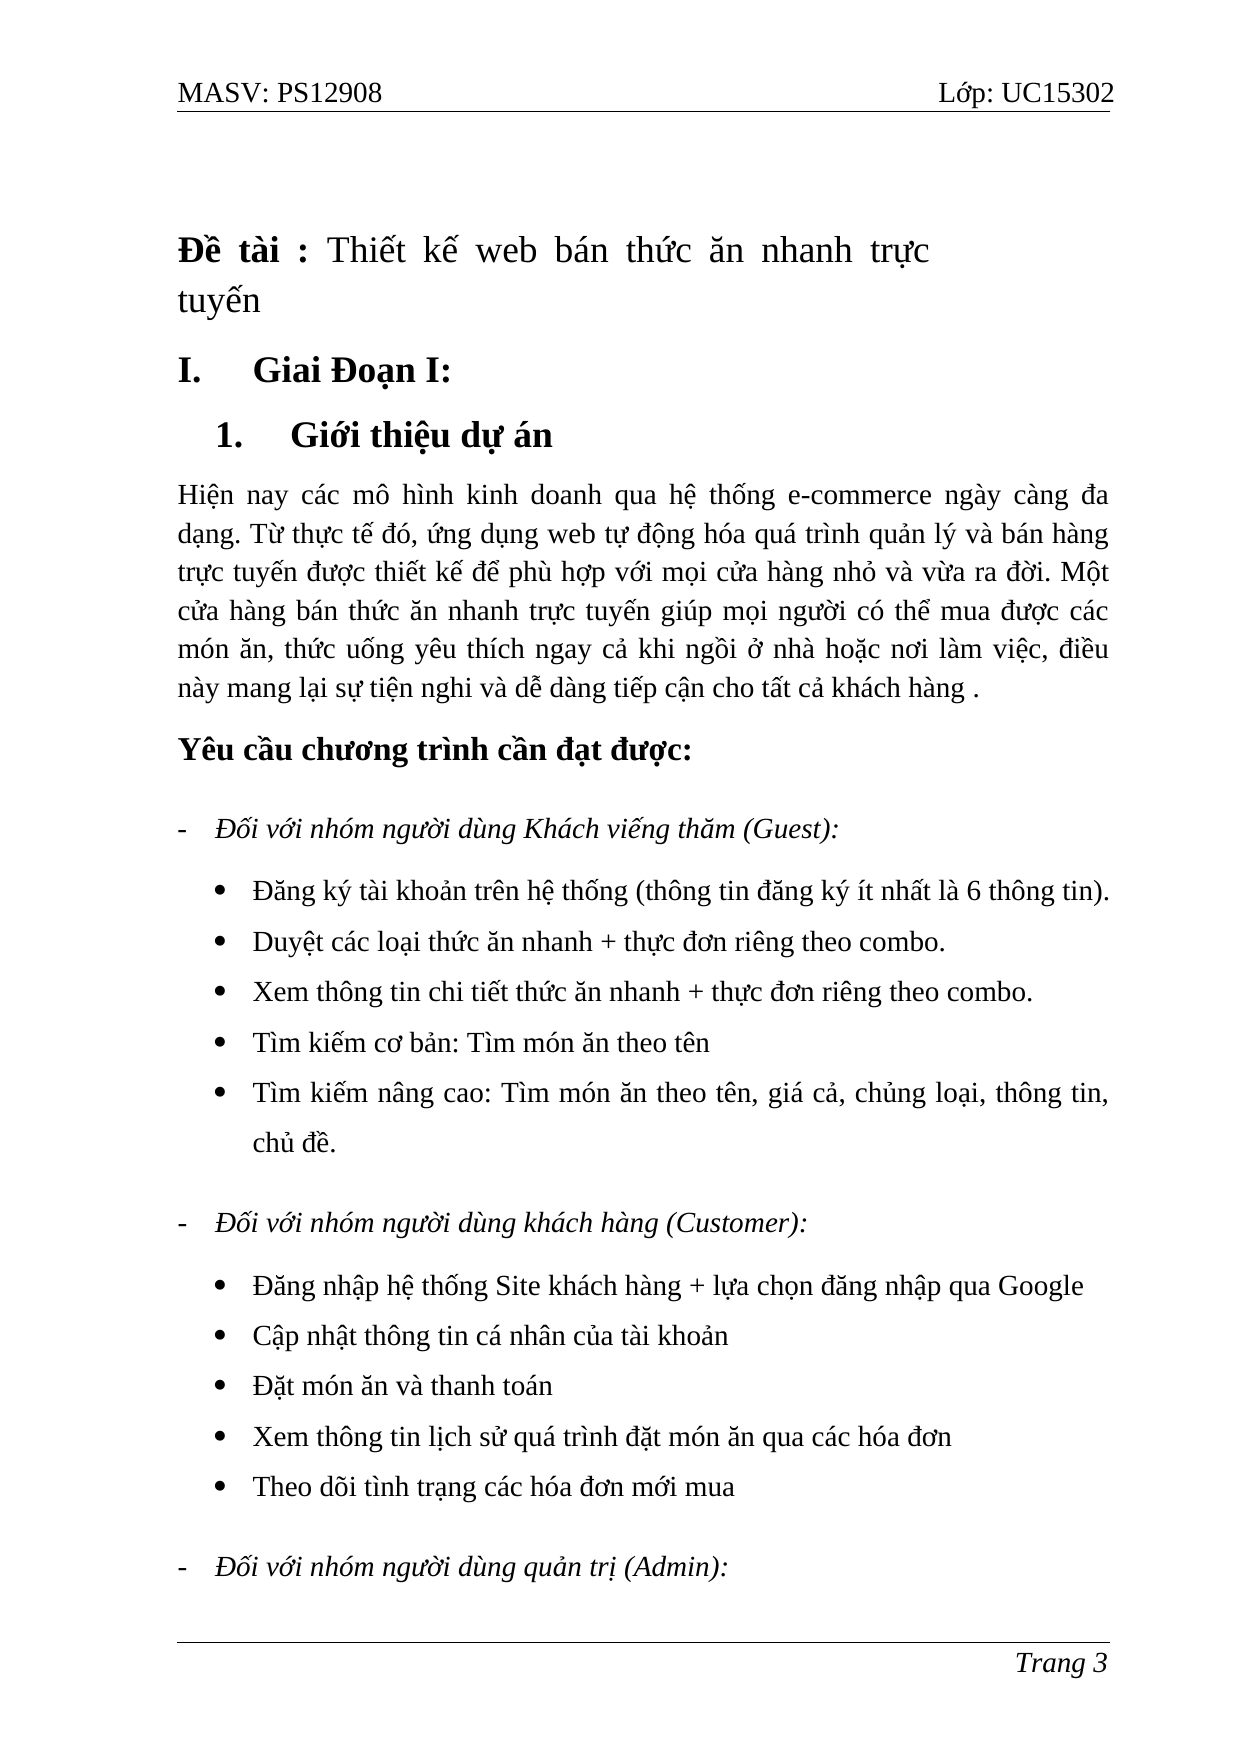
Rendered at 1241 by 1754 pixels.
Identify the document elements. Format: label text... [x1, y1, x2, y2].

list Đối với nhóm người dùng quản trị (Admin): [177, 1549, 1110, 1582]
list Đối với nhóm người dùng Khách viếng thăm (Guest): [177, 816, 1110, 844]
list Đăng ký tài khoản trên hệ thống (thông tin đăng ký ít nhất là 6 thông tin). [215, 873, 1110, 907]
list Tìm kiếm cơ bản: Tìm món ăn theo tên [215, 1025, 1110, 1058]
list Cập nhật thông tin cá nhân của tài khoản [215, 1318, 1110, 1352]
list Xem thông tin chi tiết thức ăn nhanh + thực đơn riêng theo combo. [215, 974, 1110, 1008]
list Đăng nhập hệ thống Site khách hàng + lựa chọn đăng nhập qua Google [215, 1268, 1110, 1301]
list Yêu cầu chương trình cần đạt được: [177, 729, 1110, 768]
list Duyệt các loại thức ăn nhanh + thực đơn riêng theo combo. [215, 924, 1110, 957]
text Hiện nay các mô hình kinh doanh qua hệ thống e-commerce ngày càng đa dạng. Từ thực tế đó, ứng dụng web tự động hóa quá trình quản lý và bán hàng trực tuyến được thiết kế để phù hợp với mọi cửa hàng nhỏ và vừa ra đời. Một cửa hàng bán thức ăn nhanh trực tuyến giúp mọi người có thể mua được các món ăn, thức uống yêu thích ngay cả khi ngồi ở nhà hoặc nơi làm việc, điều này mang lại sự tiện nghi và dễ dàng tiếp cận cho tất cả khách hàng . [177, 477, 1110, 703]
list Tìm kiếm nâng cao: Tìm món ăn theo tên, giá cả, chủng loại, thông tin, chủ đề. [215, 1075, 1110, 1159]
list Giai Đoạn I: [177, 348, 1110, 391]
text Đề tài : Thiết kế web bán thức ăn nhanh trực tuyến [177, 228, 931, 321]
list Theo dõi tình trạng các hóa đơn mới mua [215, 1469, 1110, 1503]
list Giới thiệu dự án [215, 413, 1110, 456]
list Đặt món ăn và thanh toán [215, 1368, 1110, 1402]
list Đối với nhóm người dùng khách hàng (Customer): [177, 1205, 1110, 1238]
list Xem thông tin lịch sử quá trình đặt món ăn qua các hóa đơn [215, 1419, 1110, 1453]
